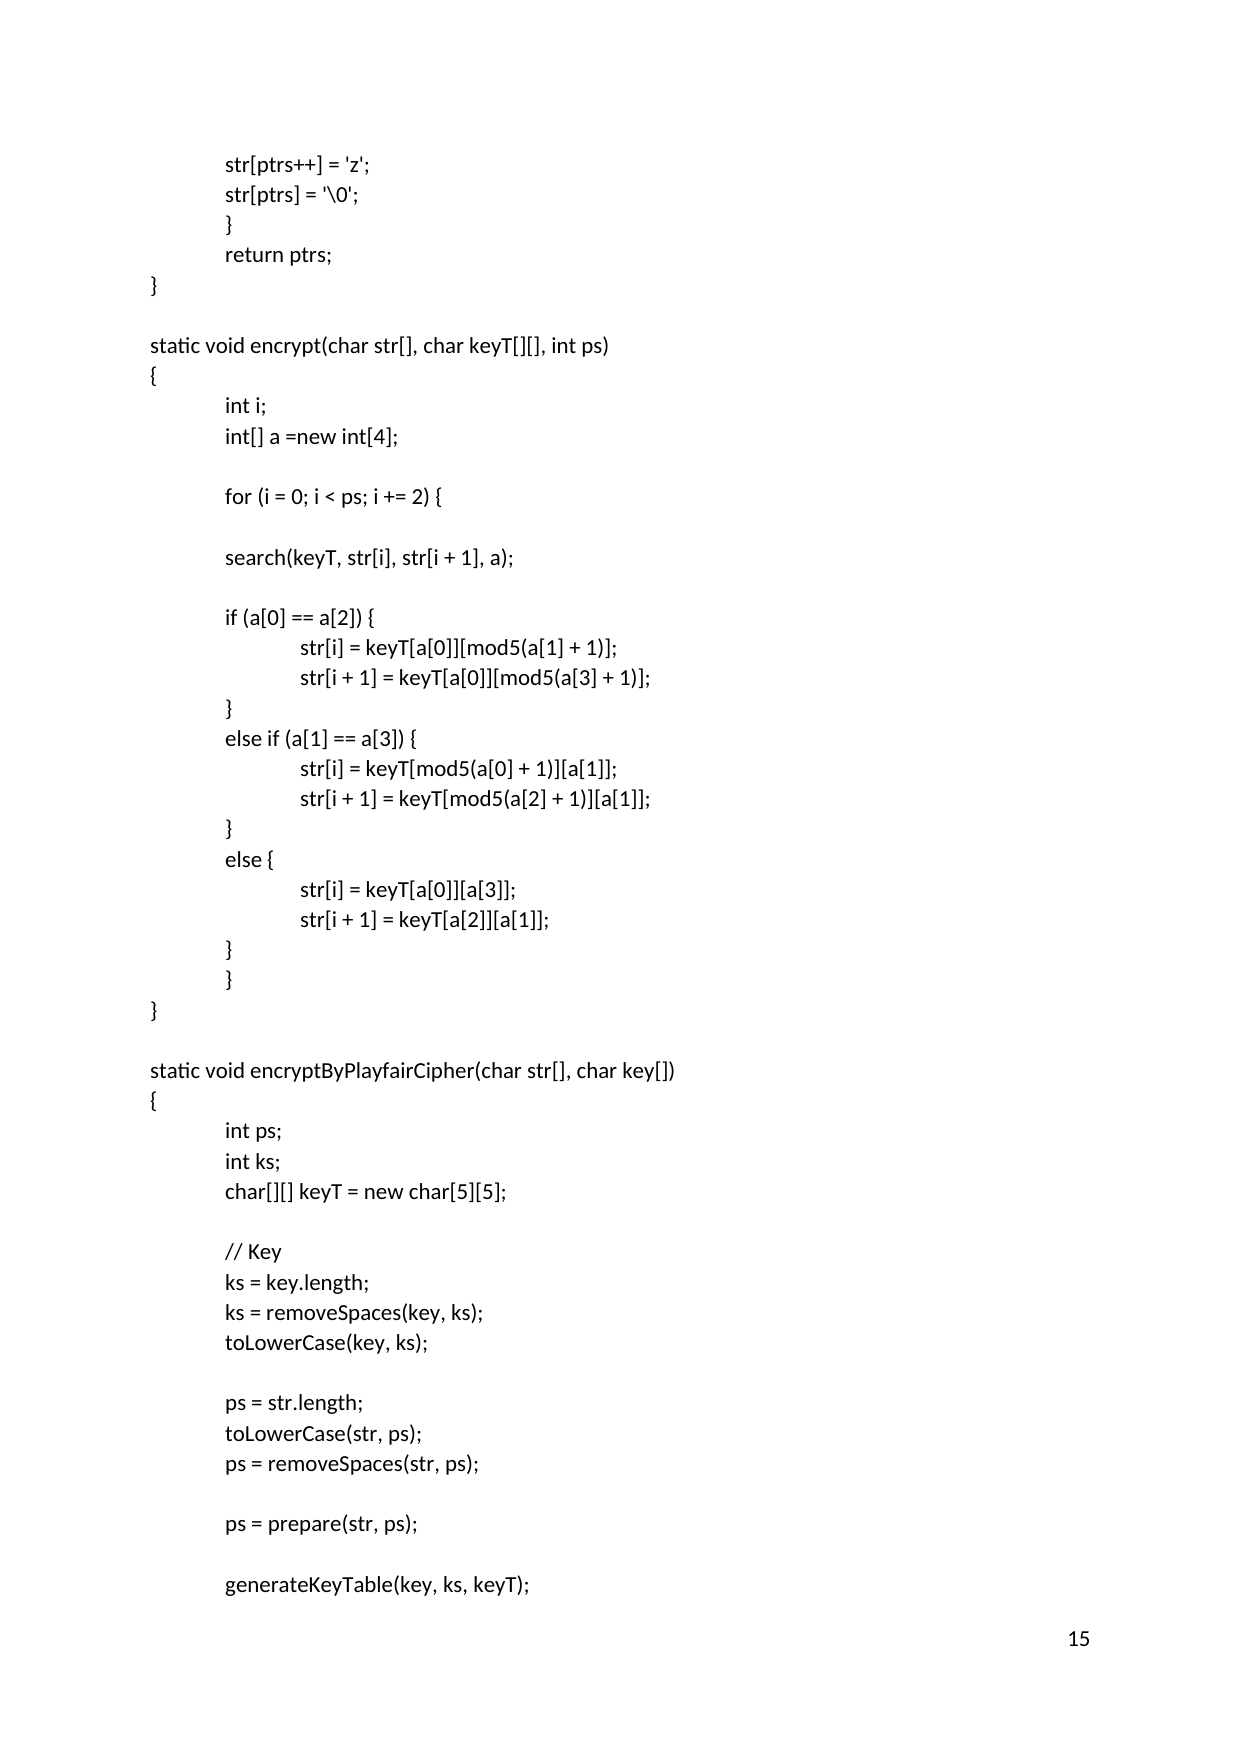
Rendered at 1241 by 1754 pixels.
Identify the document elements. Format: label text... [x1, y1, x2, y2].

text toLowerCase(key, ks); [150, 1328, 1090, 1356]
text ps = removeSpaces(str, ps); [150, 1449, 1090, 1477]
text // Key [150, 1237, 1090, 1266]
text } [150, 271, 1090, 299]
text str[ptrs] = '\0'; [150, 180, 1090, 208]
text } [150, 935, 1090, 963]
text static void encrypt(char str[], char keyT[][], int ps) [150, 331, 1090, 359]
text ps = prepare(str, ps); [150, 1509, 1090, 1537]
text ks = removeSpaces(key, ks); [150, 1298, 1090, 1326]
text { [150, 361, 1090, 389]
text str[ptrs++] = 'z'; [150, 150, 1090, 178]
text str[i] = keyT[mod5(a[0] + 1)][a[1]]; [150, 754, 1090, 782]
text { [150, 1086, 1090, 1114]
text str[i + 1] = keyT[a[0]][mod5(a[3] + 1)]; [150, 663, 1090, 692]
text for (i = 0; i < ps; i += 2) { [150, 482, 1090, 510]
text } [150, 966, 1090, 994]
text char[][] keyT = new char[5][5]; [150, 1177, 1090, 1205]
text else { [150, 845, 1090, 873]
text toLowerCase(str, ps); [150, 1419, 1090, 1447]
text } [150, 694, 1090, 722]
text str[i] = keyT[a[0]][mod5(a[1] + 1)]; [150, 633, 1090, 661]
text int ks; [150, 1147, 1090, 1175]
text str[i + 1] = keyT[a[2]][a[1]]; [150, 905, 1090, 933]
text search(keyT, str[i], str[i + 1], a); [150, 543, 1090, 571]
text static void encryptByPlayfairCipher(char str[], char key[]) [150, 1056, 1090, 1084]
text if (a[0] == a[2]) { [150, 603, 1090, 631]
text str[i + 1] = keyT[mod5(a[2] + 1)][a[1]]; [150, 784, 1090, 812]
text return ptrs; [150, 241, 1090, 269]
text int i; [150, 392, 1090, 420]
text generateKeyTable(key, ks, keyT); [150, 1570, 1090, 1598]
text int ps; [150, 1117, 1090, 1145]
text int[] a =new int[4]; [150, 422, 1090, 450]
text } [150, 210, 1090, 238]
text str[i] = keyT[a[0]][a[3]]; [150, 875, 1090, 903]
text else if (a[1] == a[3]) { [150, 724, 1090, 752]
text ks = key.length; [150, 1268, 1090, 1296]
text } [150, 996, 1090, 1024]
text } [150, 814, 1090, 843]
text ps = str.length; [150, 1388, 1090, 1417]
